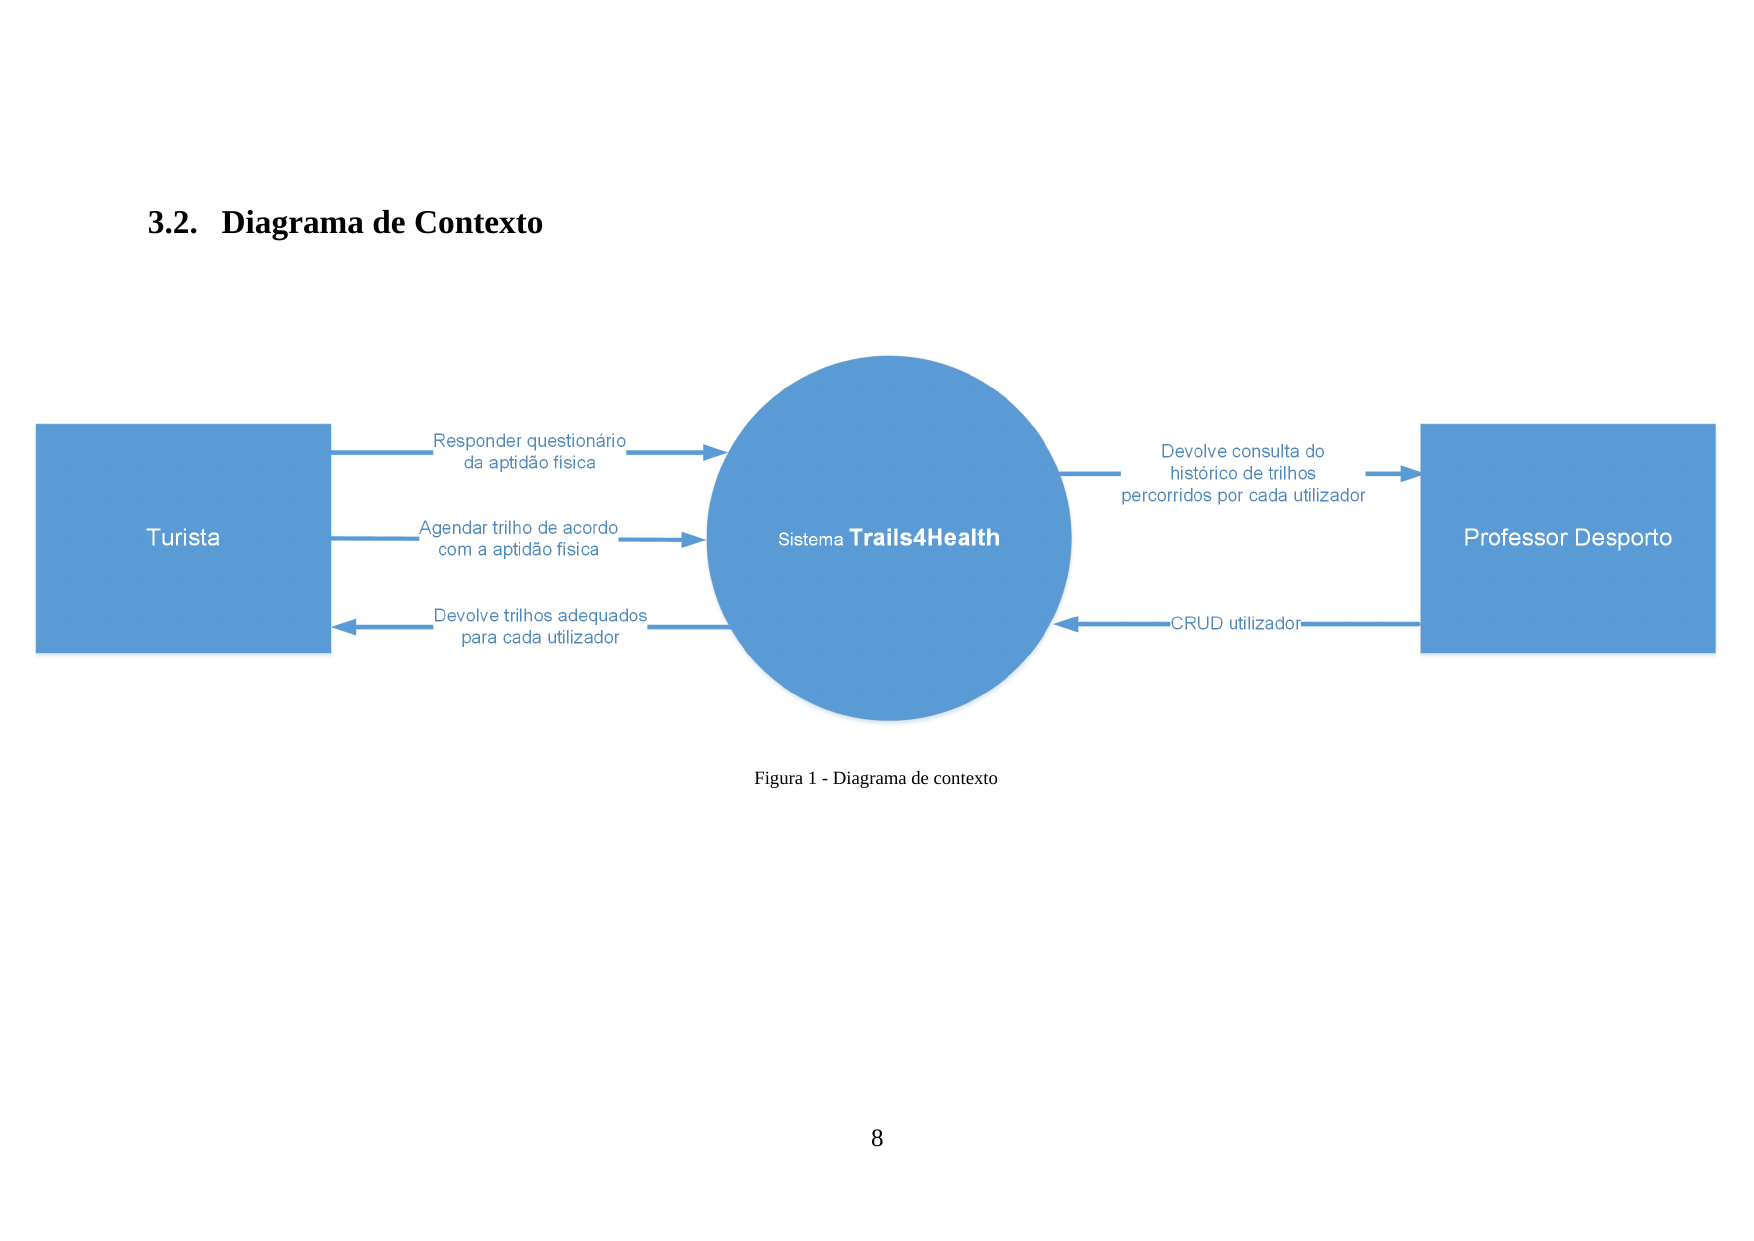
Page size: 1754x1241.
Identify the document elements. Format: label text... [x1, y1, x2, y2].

picture [31, 307, 1721, 758]
subtitle Diagrama de Contexto [148, 202, 1606, 241]
